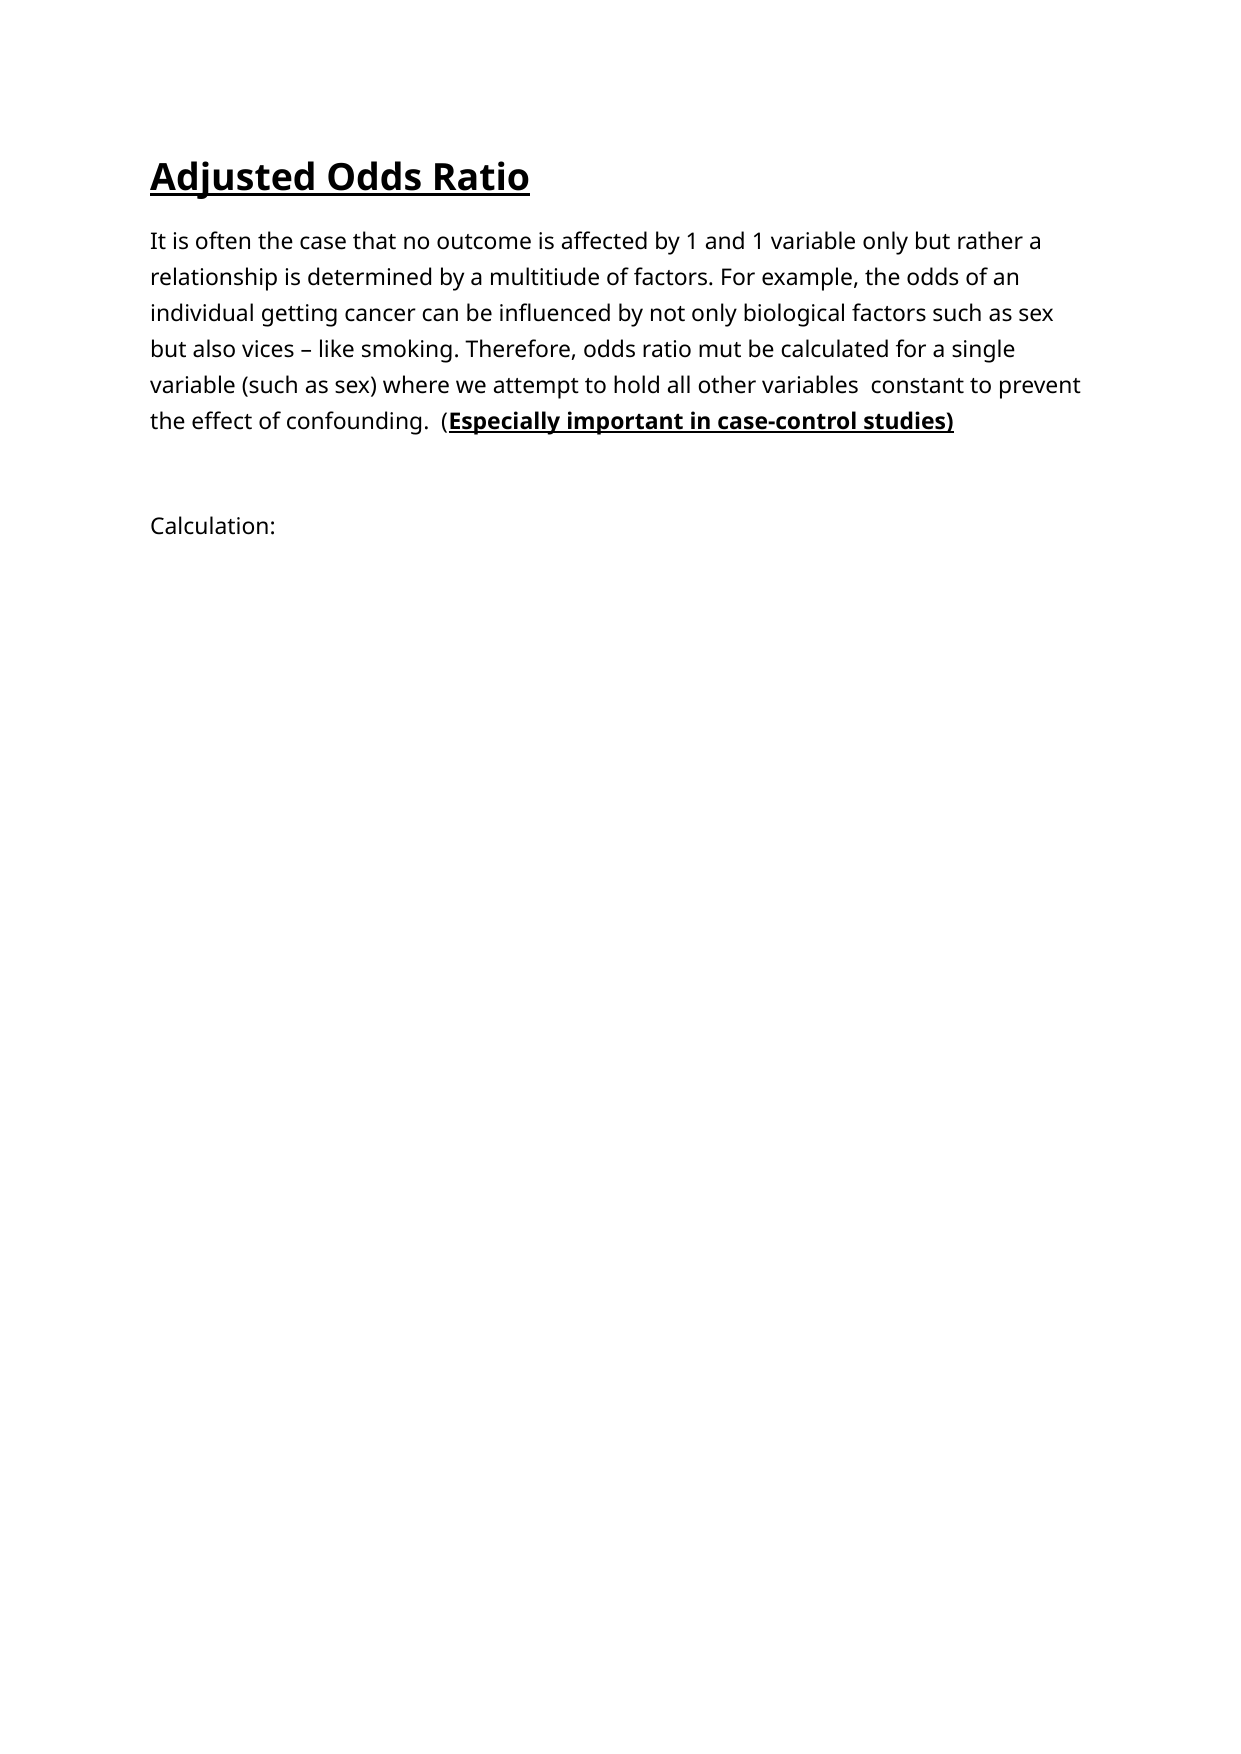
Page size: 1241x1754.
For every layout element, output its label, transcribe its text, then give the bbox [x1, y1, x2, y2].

text Adjusted Odds Ratio [150, 150, 1090, 201]
text It is often the case that no outcome is affected by 1 and 1 variable only but rather a relationship is determined by a multitiude of factors. For example, the odds of an individual getting cancer can be influenced by not only biological factors such as sex but also vices – like smoking. Therefore, odds ratio mut be calculated for a single variable (such as sex) where we attempt to hold all other variables constant to prevent the effect of confounding. (Especially important in case-control studies) [150, 225, 1090, 436]
text Calculation: [150, 510, 1090, 541]
